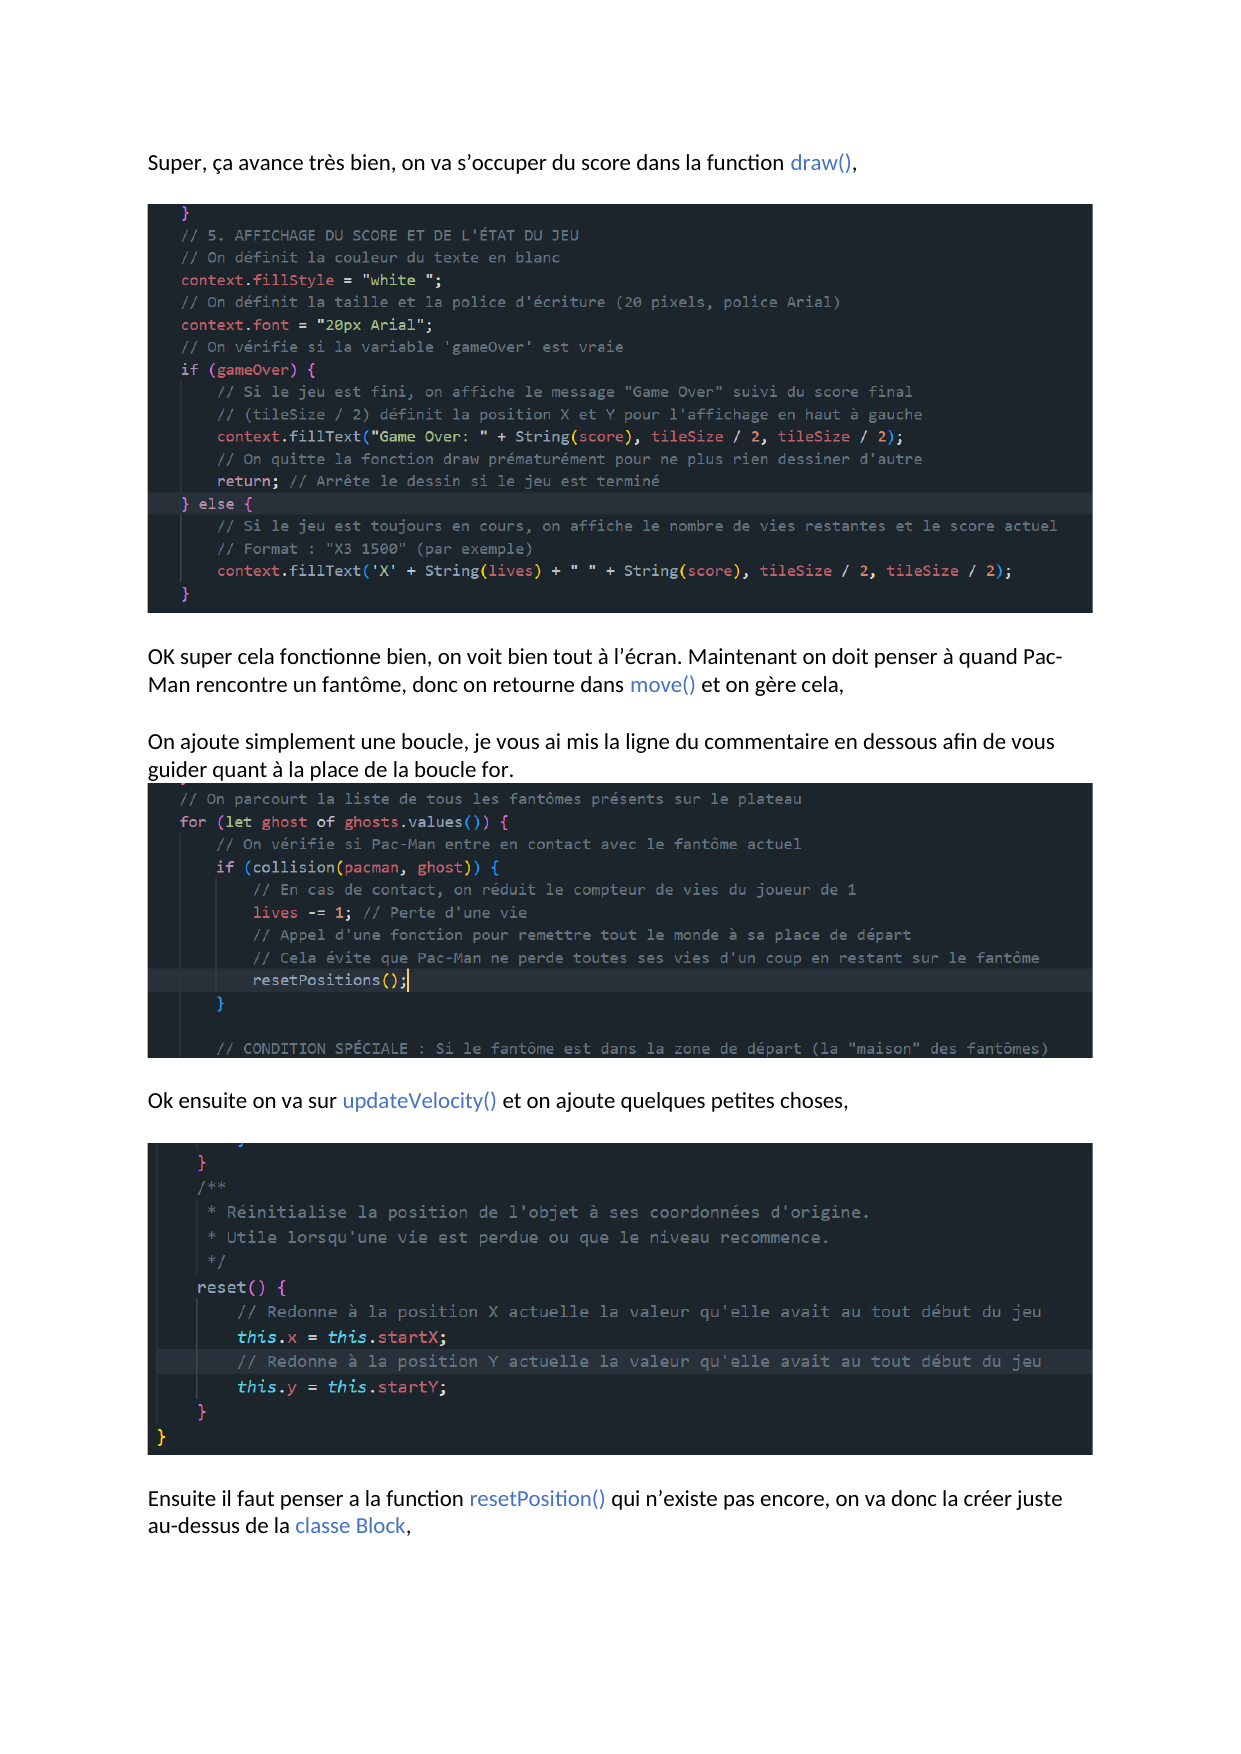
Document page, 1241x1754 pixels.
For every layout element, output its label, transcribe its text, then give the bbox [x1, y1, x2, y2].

text Ok ensuite on va sur updateVelocity() et on ajoute quelques petites choses, [148, 1086, 1093, 1114]
picture [147, 783, 1093, 1058]
text On ajoute simplement une boucle, je vous ai mis la ligne du commentaire en dessous afin de vous guider quant à la place de la boucle for. [148, 727, 1093, 783]
picture [147, 1143, 1093, 1455]
text OK super cela fonctionne bien, on voit bien tout à l’écran. Maintenant on doit penser à quand Pac-Man rencontre un fantôme, donc on retourne dans move() et on gère cela, [148, 642, 1093, 698]
text Super, ça avance très bien, on va s’occuper du score dans la function draw(), [148, 148, 1093, 176]
picture [147, 204, 1093, 613]
text Ensuite il faut penser a la function resetPosition() qui n’existe pas encore, on va donc la créer juste au-dessus de la classe Block, [148, 1484, 1093, 1540]
